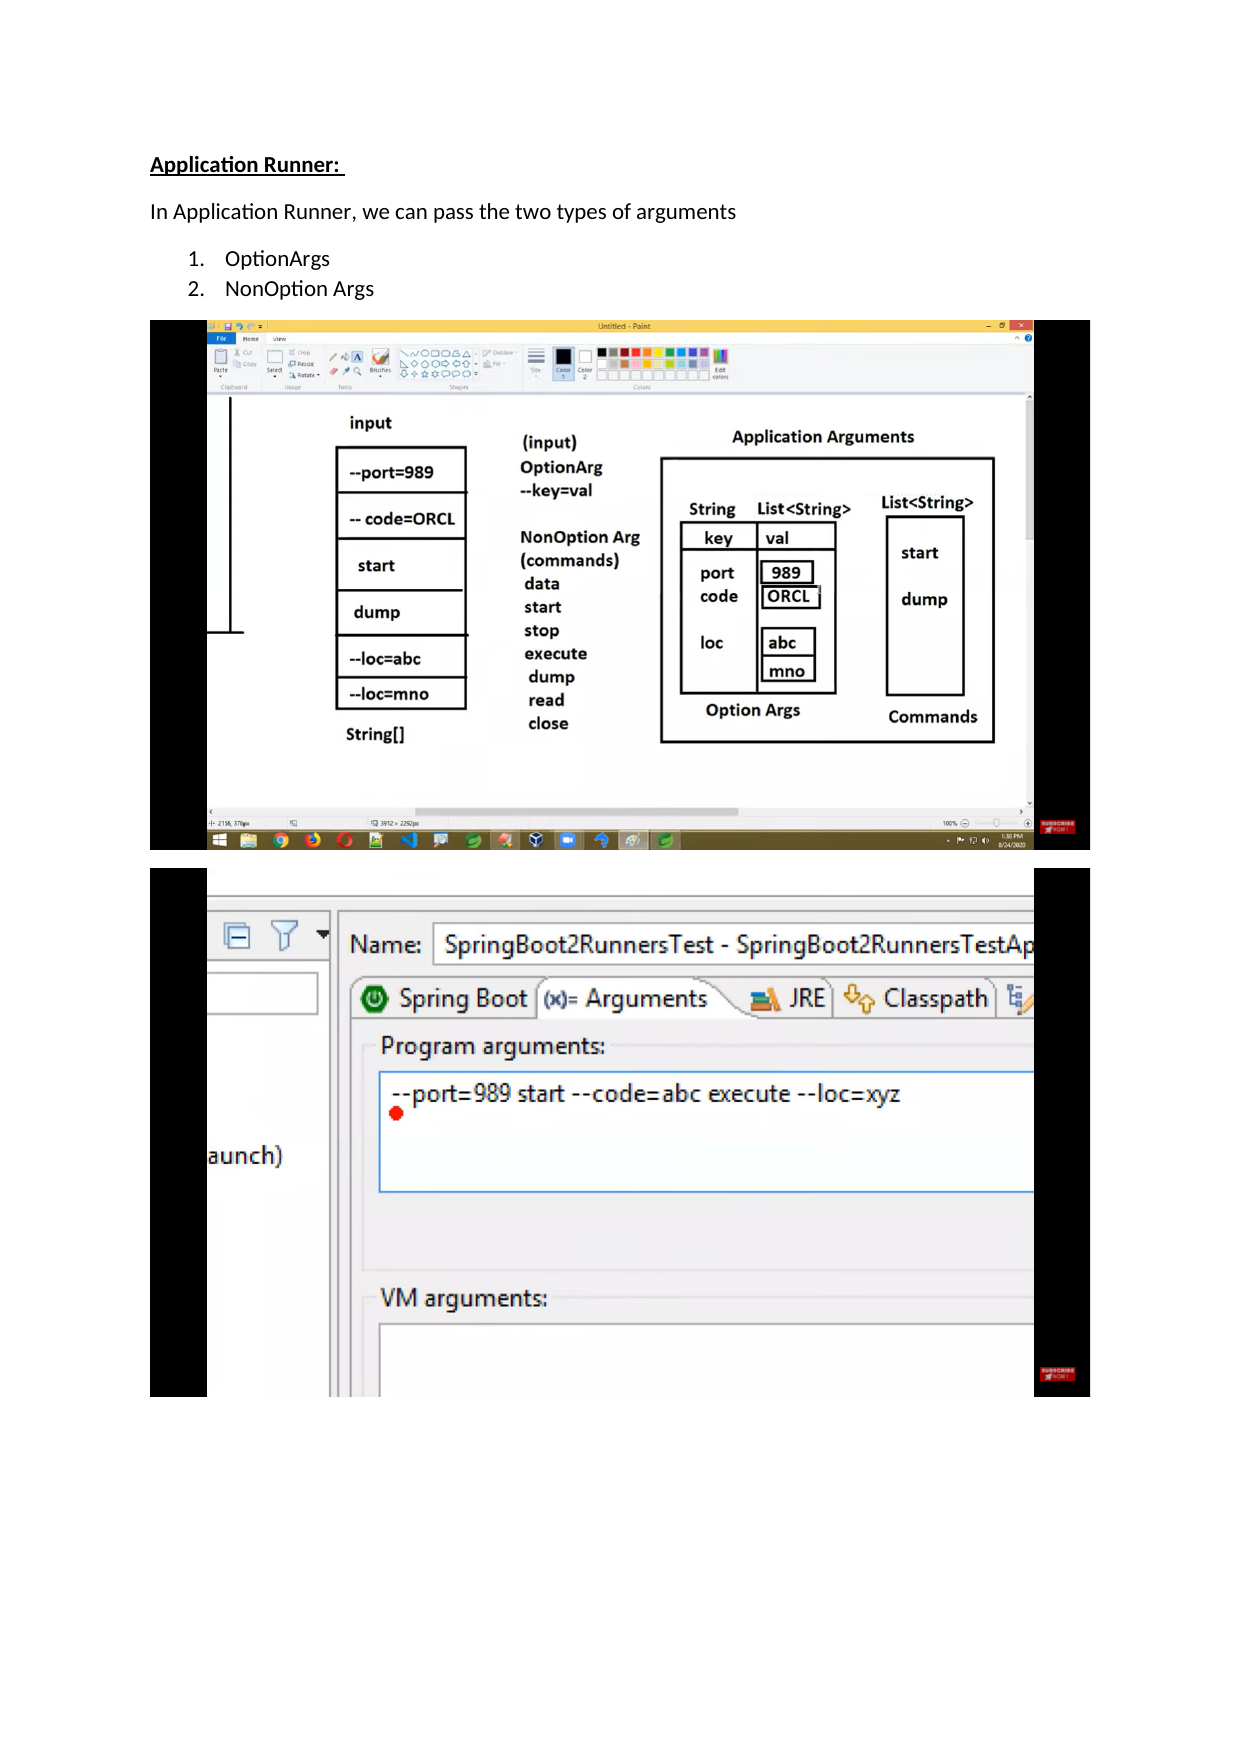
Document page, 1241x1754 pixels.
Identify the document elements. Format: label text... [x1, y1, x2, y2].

picture [150, 868, 1091, 1397]
list OptionArgs [187, 244, 1090, 272]
list NonOption Args [187, 274, 1090, 302]
text Application Runner: [150, 150, 1090, 178]
text In Application Runner, we can pass the two types of arguments [150, 197, 1090, 225]
picture [150, 320, 1091, 850]
